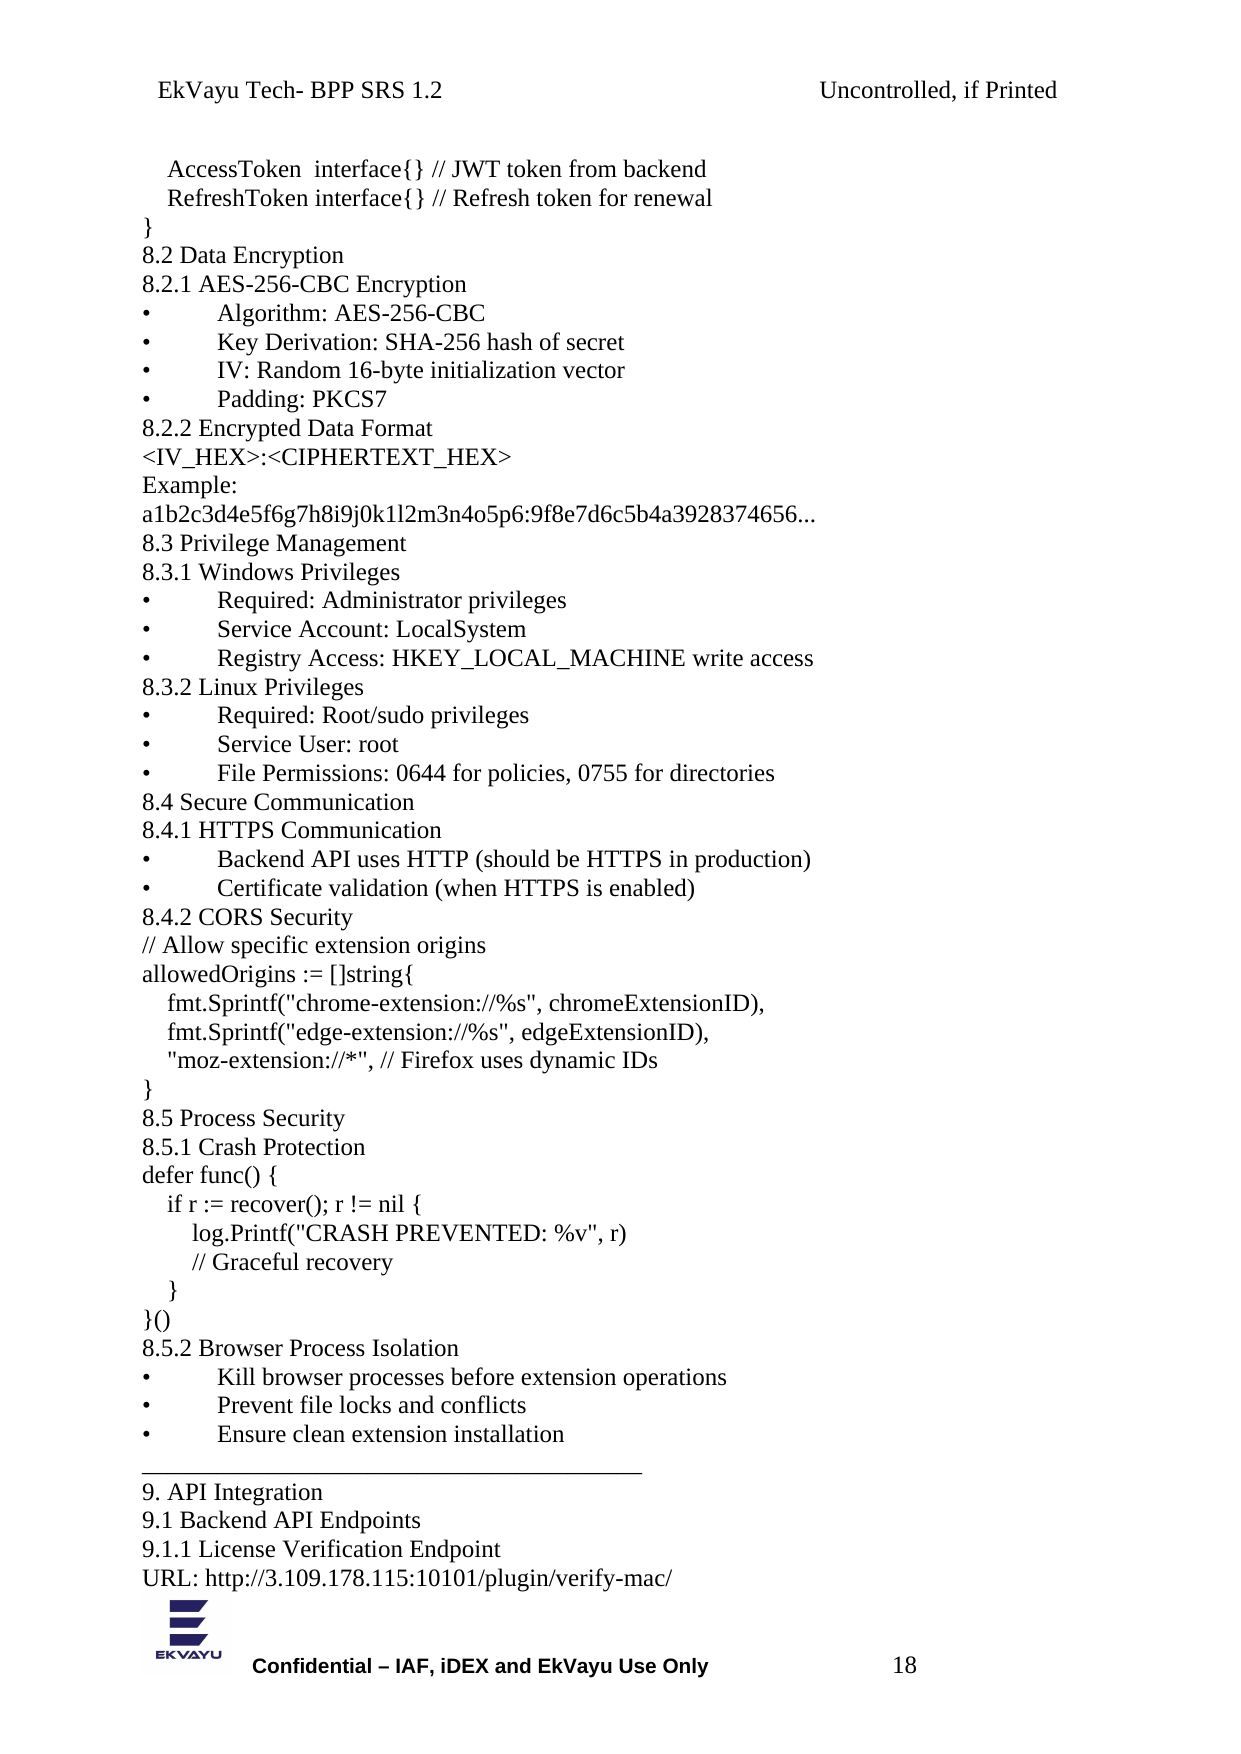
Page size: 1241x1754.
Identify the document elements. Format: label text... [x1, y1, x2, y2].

text • Required: Root/sudo privileges [142, 700, 1110, 729]
text • Padding: PKCS7 [142, 384, 1110, 413]
text 8.2.1 AES-256-CBC Encryption [142, 269, 1110, 298]
text 8.4 Secure Communication [142, 787, 1110, 815]
text if r := recover(); r != nil { [142, 1189, 1110, 1218]
text • Ensure clean extension installation [142, 1419, 1110, 1448]
text • Backend API uses HTTP (should be HTTPS in production) [142, 844, 1110, 873]
text • Algorithm: AES-256-CBC [142, 298, 1110, 327]
text URL: http://3.109.178.115:10101/plugin/verify-mac/ [142, 1563, 1110, 1592]
text 9.1.1 License Verification Endpoint [142, 1534, 1110, 1563]
text 9. API Integration [142, 1477, 1110, 1505]
text } [142, 212, 1110, 240]
text a1b2c3d4e5f6g7h8i9j0k1l2m3n4o5p6:9f8e7d6c5b4a3928374656... [142, 499, 1110, 528]
text • Prevent file locks and conflicts [142, 1390, 1110, 1419]
text • Kill browser processes before extension operations [142, 1362, 1110, 1390]
text Example: [142, 470, 1110, 499]
text • Certificate validation (when HTTPS is enabled) [142, 873, 1110, 902]
text "moz-extension://*", // Firefox uses dynamic IDs [142, 1045, 1110, 1074]
text allowedOrigins := []string{ [142, 959, 1110, 988]
text defer func() { [142, 1160, 1110, 1189]
text // Graceful recovery [142, 1247, 1110, 1275]
text • Required: Administrator privileges [142, 585, 1110, 614]
text ________________________________________ [142, 1448, 1110, 1477]
text • Service Account: LocalSystem [142, 614, 1110, 643]
text fmt.Sprintf("edge-extension://%s", edgeExtensionID), [142, 1017, 1110, 1045]
text • Registry Access: HKEY_LOCAL_MACHINE write access [142, 643, 1110, 672]
text • Key Derivation: SHA-256 hash of secret [142, 327, 1110, 355]
text 8.3.1 Windows Privileges [142, 557, 1110, 585]
text 8.4.1 HTTPS Communication [142, 815, 1110, 844]
text 8.2.2 Encrypted Data Format [142, 413, 1110, 442]
text 8.5.1 Crash Protection [142, 1132, 1110, 1160]
text 8.3.2 Linux Privileges [142, 672, 1110, 700]
text • IV: Random 16-byte initialization vector [142, 355, 1110, 384]
text AccessToken interface{} // JWT token from backend [142, 154, 1110, 183]
text fmt.Sprintf("chrome-extension://%s", chromeExtensionID), [142, 988, 1110, 1017]
text • File Permissions: 0644 for policies, 0755 for directories [142, 758, 1110, 787]
text }() [142, 1304, 1110, 1333]
text // Allow specific extension origins [142, 930, 1110, 959]
text 9.1 Backend API Endpoints [142, 1505, 1110, 1534]
text 8.4.2 CORS Security [142, 902, 1110, 930]
picture [141, 1592, 233, 1674]
text RefreshToken interface{} // Refresh token for renewal [142, 183, 1110, 212]
text • Service User: root [142, 729, 1110, 758]
text log.Printf("CRASH PREVENTED: %v", r) [142, 1218, 1110, 1247]
text } [142, 1074, 1110, 1103]
text 8.2 Data Encryption [142, 240, 1110, 269]
text 8.3 Privilege Management [142, 528, 1110, 557]
text } [142, 1275, 1110, 1304]
text <IV_HEX>:<CIPHERTEXT_HEX> [142, 442, 1110, 470]
text 8.5.2 Browser Process Isolation [142, 1333, 1110, 1362]
text 8.5 Process Security [142, 1103, 1110, 1132]
